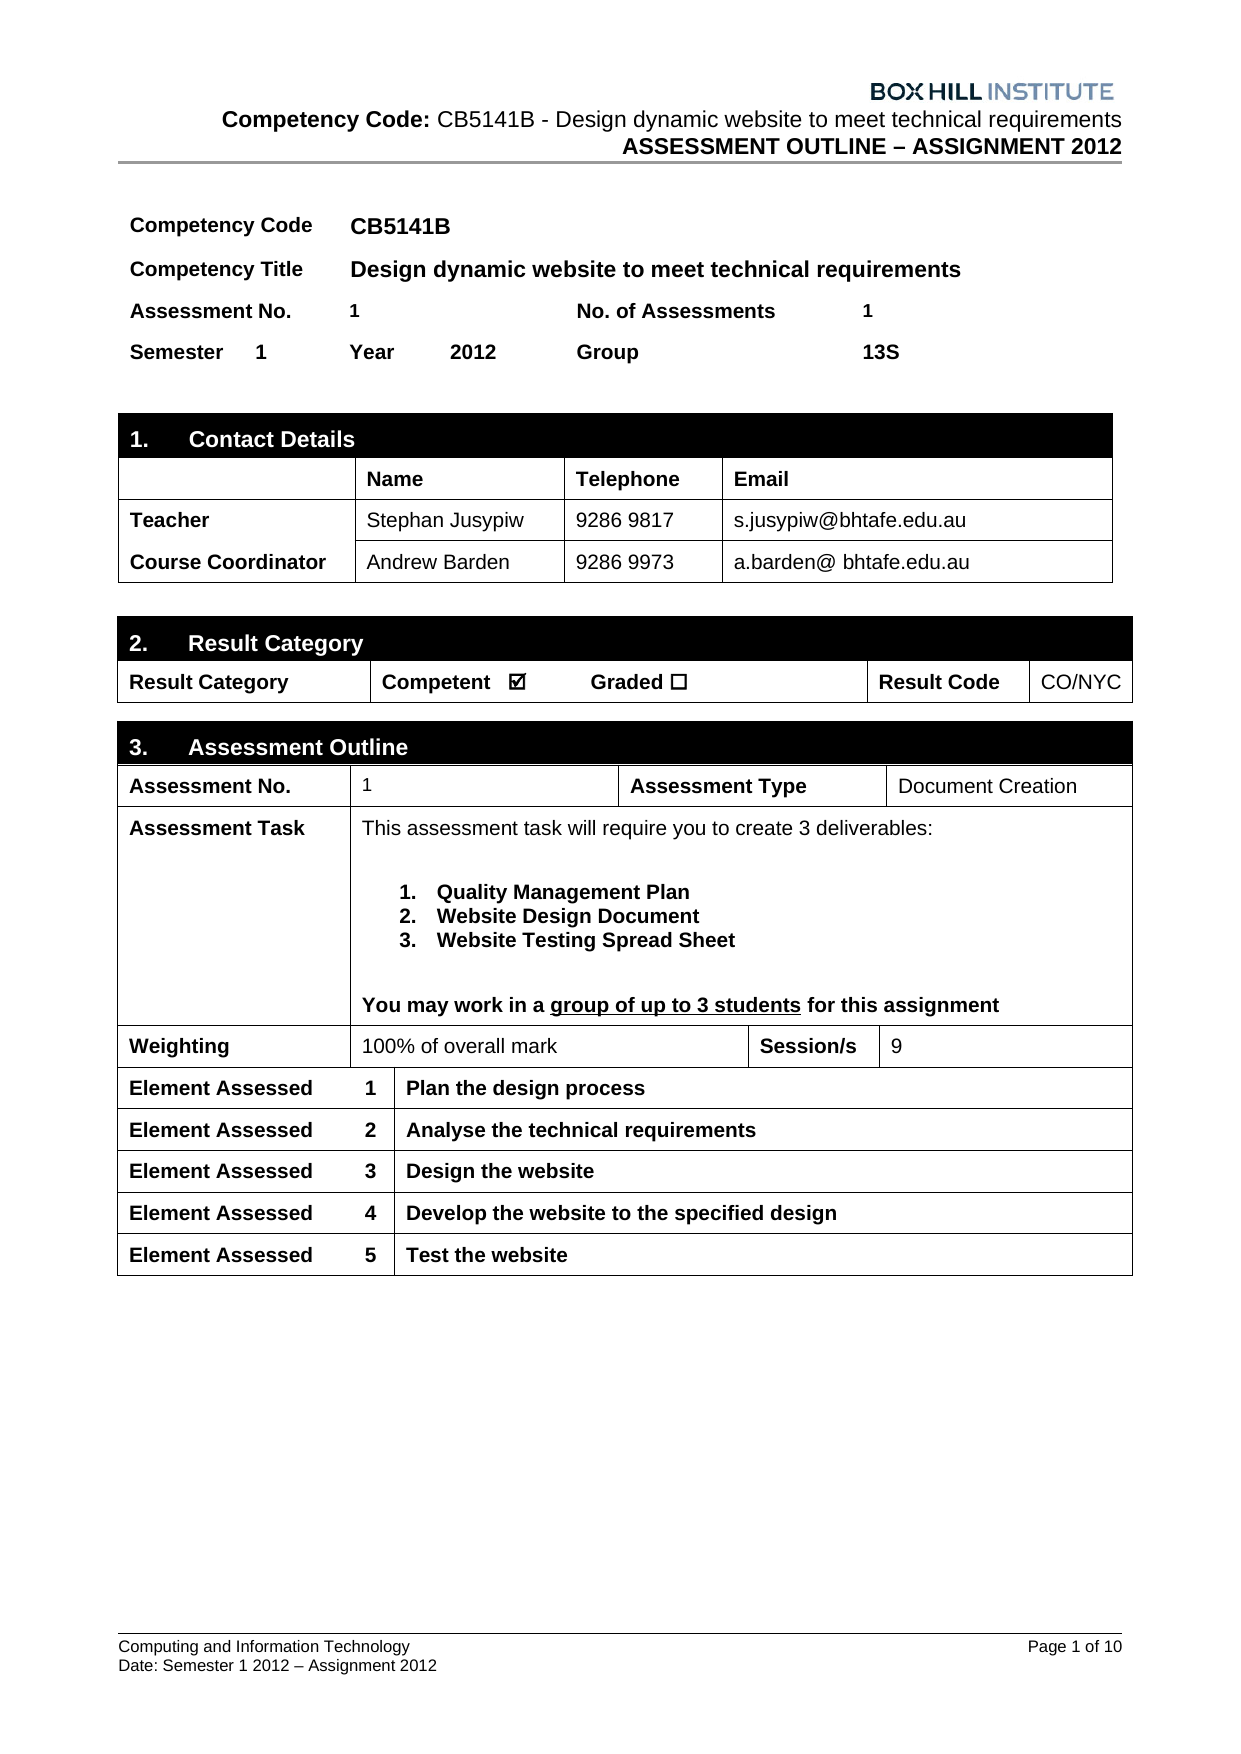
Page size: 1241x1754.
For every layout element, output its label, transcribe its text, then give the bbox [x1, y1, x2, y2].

table_cell Assessment No. [118, 291, 338, 332]
table_cell Design dynamic website to meet technical requirements [339, 248, 1102, 291]
table_cell Name [356, 458, 564, 499]
table_cell 1 [851, 291, 1102, 332]
table_cell Email [723, 458, 1112, 499]
table_cell 1 [351, 766, 618, 806]
table_cell 100% of overall mark [351, 1026, 748, 1067]
table_cell Element Assessed 4 [118, 1193, 394, 1233]
table_cell This assessment task will require you to create 3 deliverables: Quality Management Plan Website Design Document Website Testing Spread Sheet You may work in a group of up to 3 students for this assignment [351, 807, 1132, 1025]
table_cell Result Category [118, 661, 370, 702]
table_cell 13S [851, 332, 1102, 372]
table_cell 9286 9817 [565, 500, 722, 540]
table_cell Develop the website to the specified design [395, 1193, 1132, 1233]
table_cell Year [338, 332, 439, 372]
table_cell Test the website [395, 1234, 1132, 1275]
table_cell Teacher [119, 500, 355, 540]
table_cell [356, 500, 564, 540]
table_cell 1 [244, 332, 338, 372]
table_cell Assessment Task [118, 807, 350, 1025]
table_cell Element Assessed 2 [118, 1109, 394, 1150]
table_cell CO/NYC [1030, 661, 1132, 702]
table_cell Plan the design process [395, 1068, 1132, 1108]
table_cell s.jusypiw@bhtafe.edu.au [723, 500, 1112, 540]
table_cell Assessment No. [118, 766, 350, 806]
table_cell Telephone [565, 458, 722, 499]
table_cell Document Creation [887, 766, 1132, 806]
table_header Competency Code [118, 205, 339, 248]
table_cell 9 [880, 1026, 1132, 1067]
table_cell Competency Title [118, 248, 339, 291]
table_cell Session/s [749, 1026, 879, 1067]
table_cell Analyse the technical requirements [395, 1109, 1132, 1150]
table_cell Competent Graded [371, 661, 867, 702]
table_cell Result Code [868, 661, 1029, 702]
table_header CB5141B [339, 205, 1102, 248]
table_cell Element Assessed 5 [118, 1234, 394, 1275]
table_cell a.barden@ bhtafe.edu.au [723, 541, 1112, 582]
table_cell Course Coordinator [119, 540, 355, 582]
table_cell Assessment Type [619, 766, 886, 806]
table_cell Element Assessed 1 [118, 1068, 394, 1108]
table_cell 2012 [439, 332, 565, 372]
table_cell Element Assessed 3 [118, 1151, 394, 1192]
table_cell Weighting [118, 1026, 350, 1067]
table_cell Design the website [395, 1151, 1132, 1192]
table_header 3. Assessment Outline [118, 722, 1132, 764]
table_cell 9286 9973 [565, 541, 722, 582]
table_header 2. Result Category [118, 617, 1132, 660]
table_cell Andrew Barden [356, 541, 564, 582]
table_cell Semester [118, 332, 244, 372]
table_cell 1 [338, 291, 565, 332]
table_header 1. Contact Details [119, 414, 1112, 457]
table_cell [119, 458, 355, 499]
table_cell No. of Assessments [565, 291, 851, 332]
table_cell Group [565, 332, 851, 372]
picture [869, 76, 1123, 107]
